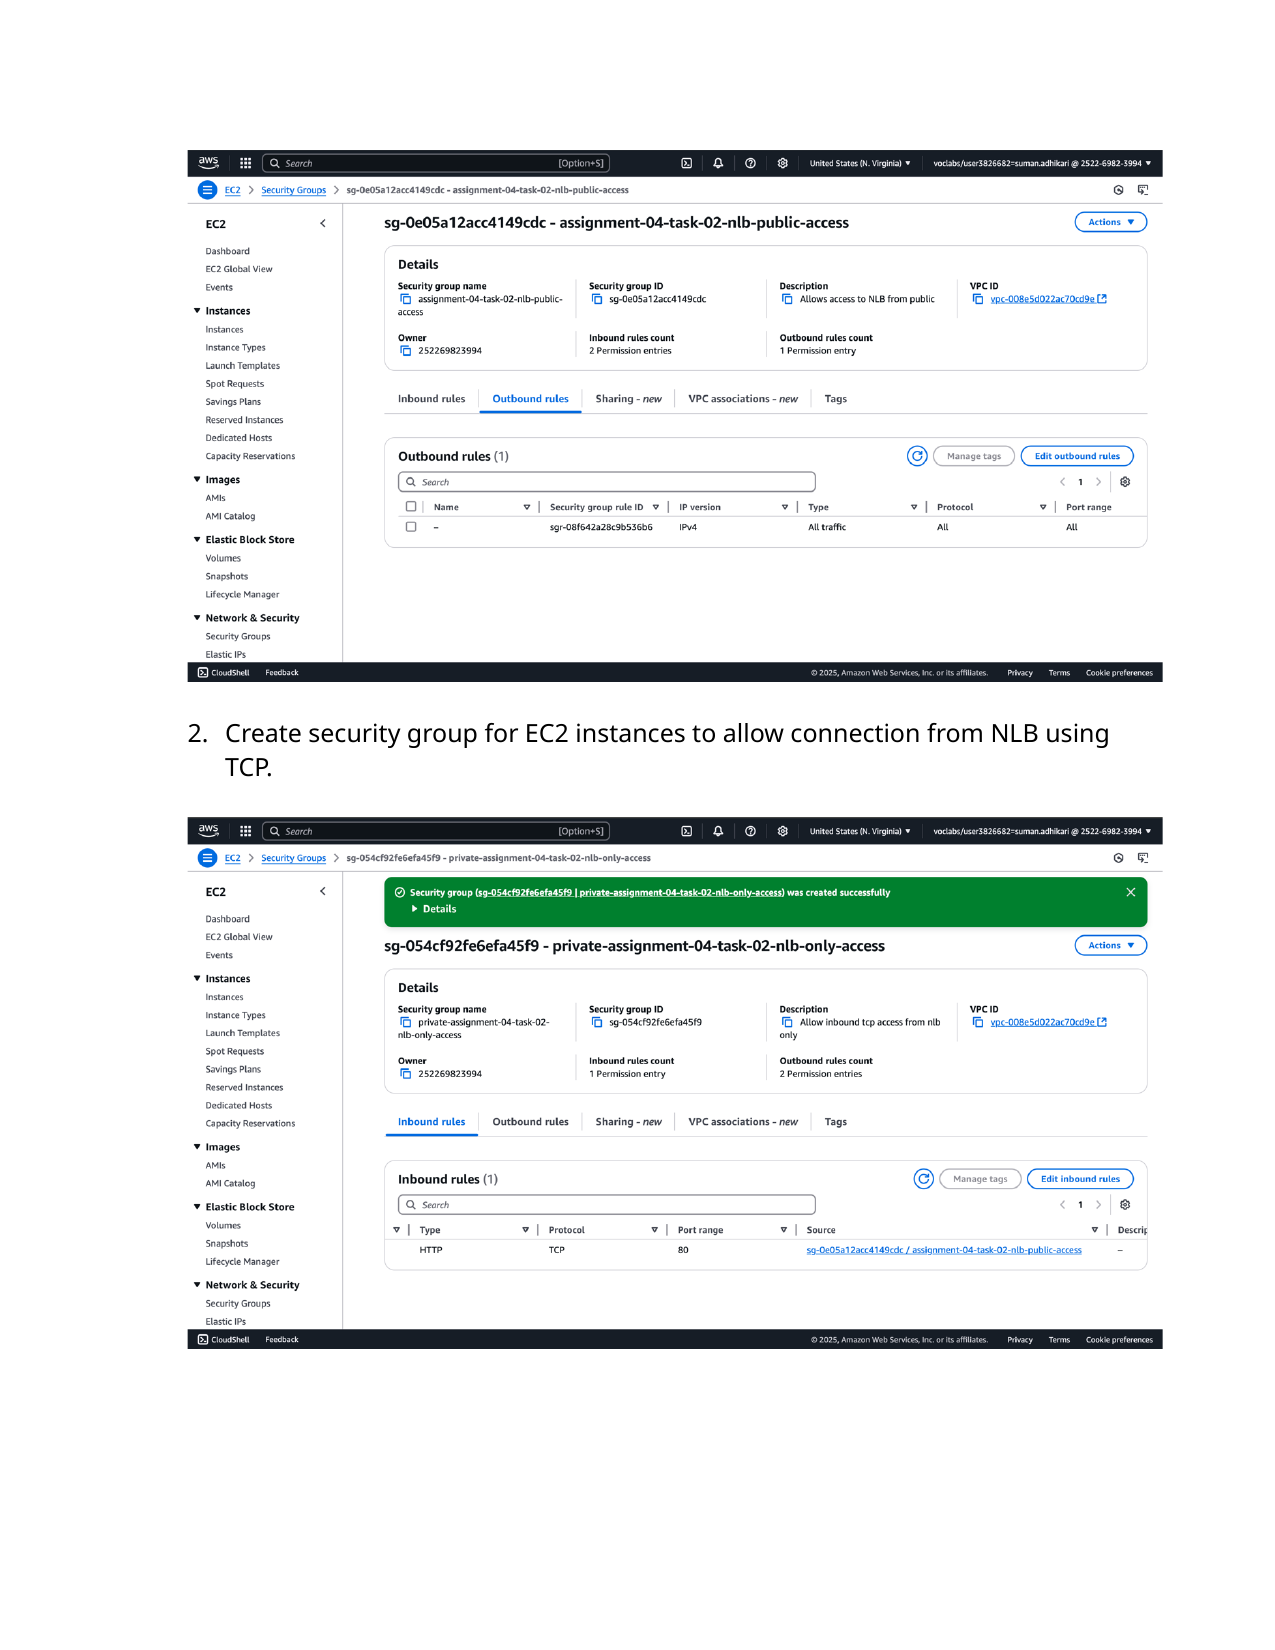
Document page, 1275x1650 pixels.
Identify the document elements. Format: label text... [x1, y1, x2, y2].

picture [187, 150, 1163, 682]
list Create security group for EC2 instances to allow connection from NLB using TCP. [187, 715, 1125, 783]
picture [187, 817, 1163, 1349]
